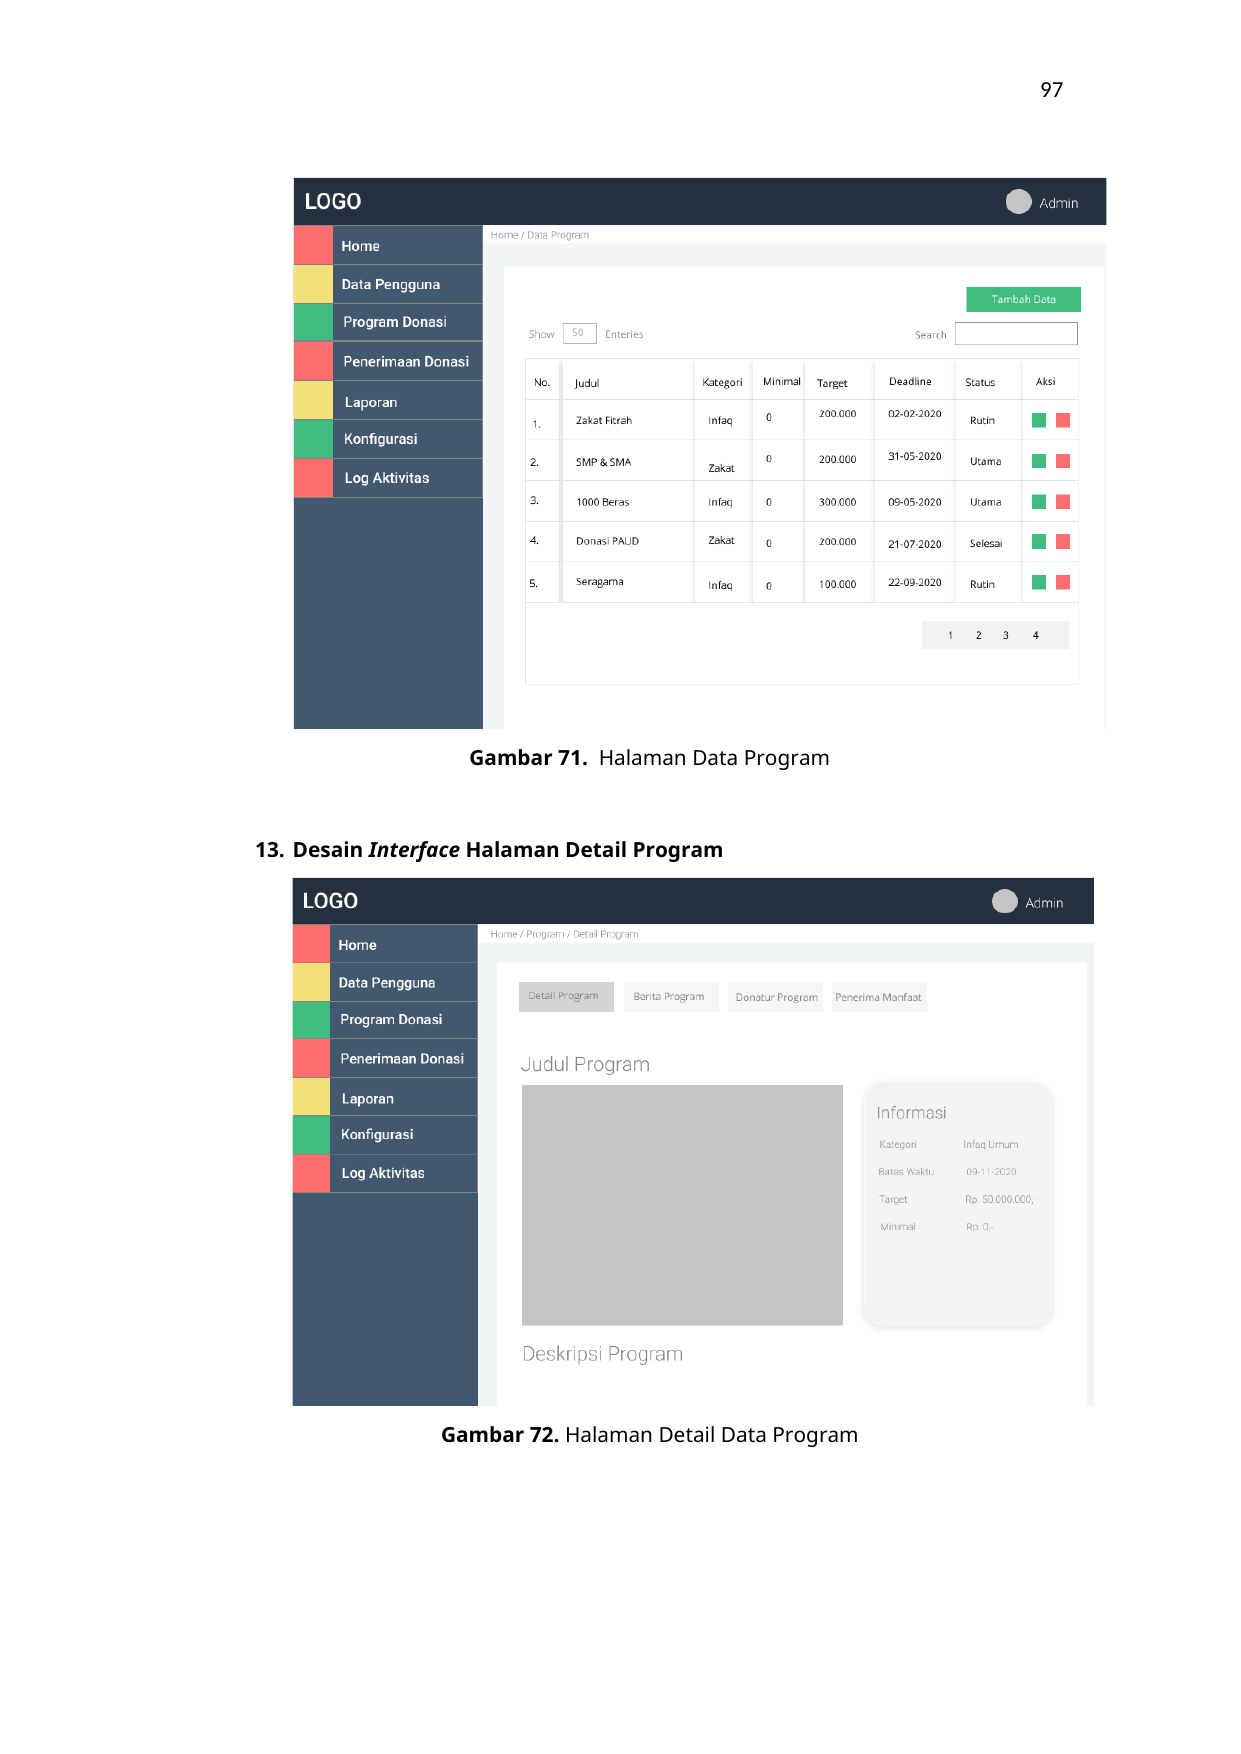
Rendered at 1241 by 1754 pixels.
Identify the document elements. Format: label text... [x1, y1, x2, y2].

picture [292, 877, 1094, 1406]
text Gambar 72. Halaman Detail Data Program [236, 1420, 1063, 1448]
text Gambar 71. Halaman Data Program [236, 743, 1063, 771]
picture [292, 177, 1107, 729]
list Desain Interface Halaman Detail Program [255, 835, 1063, 863]
